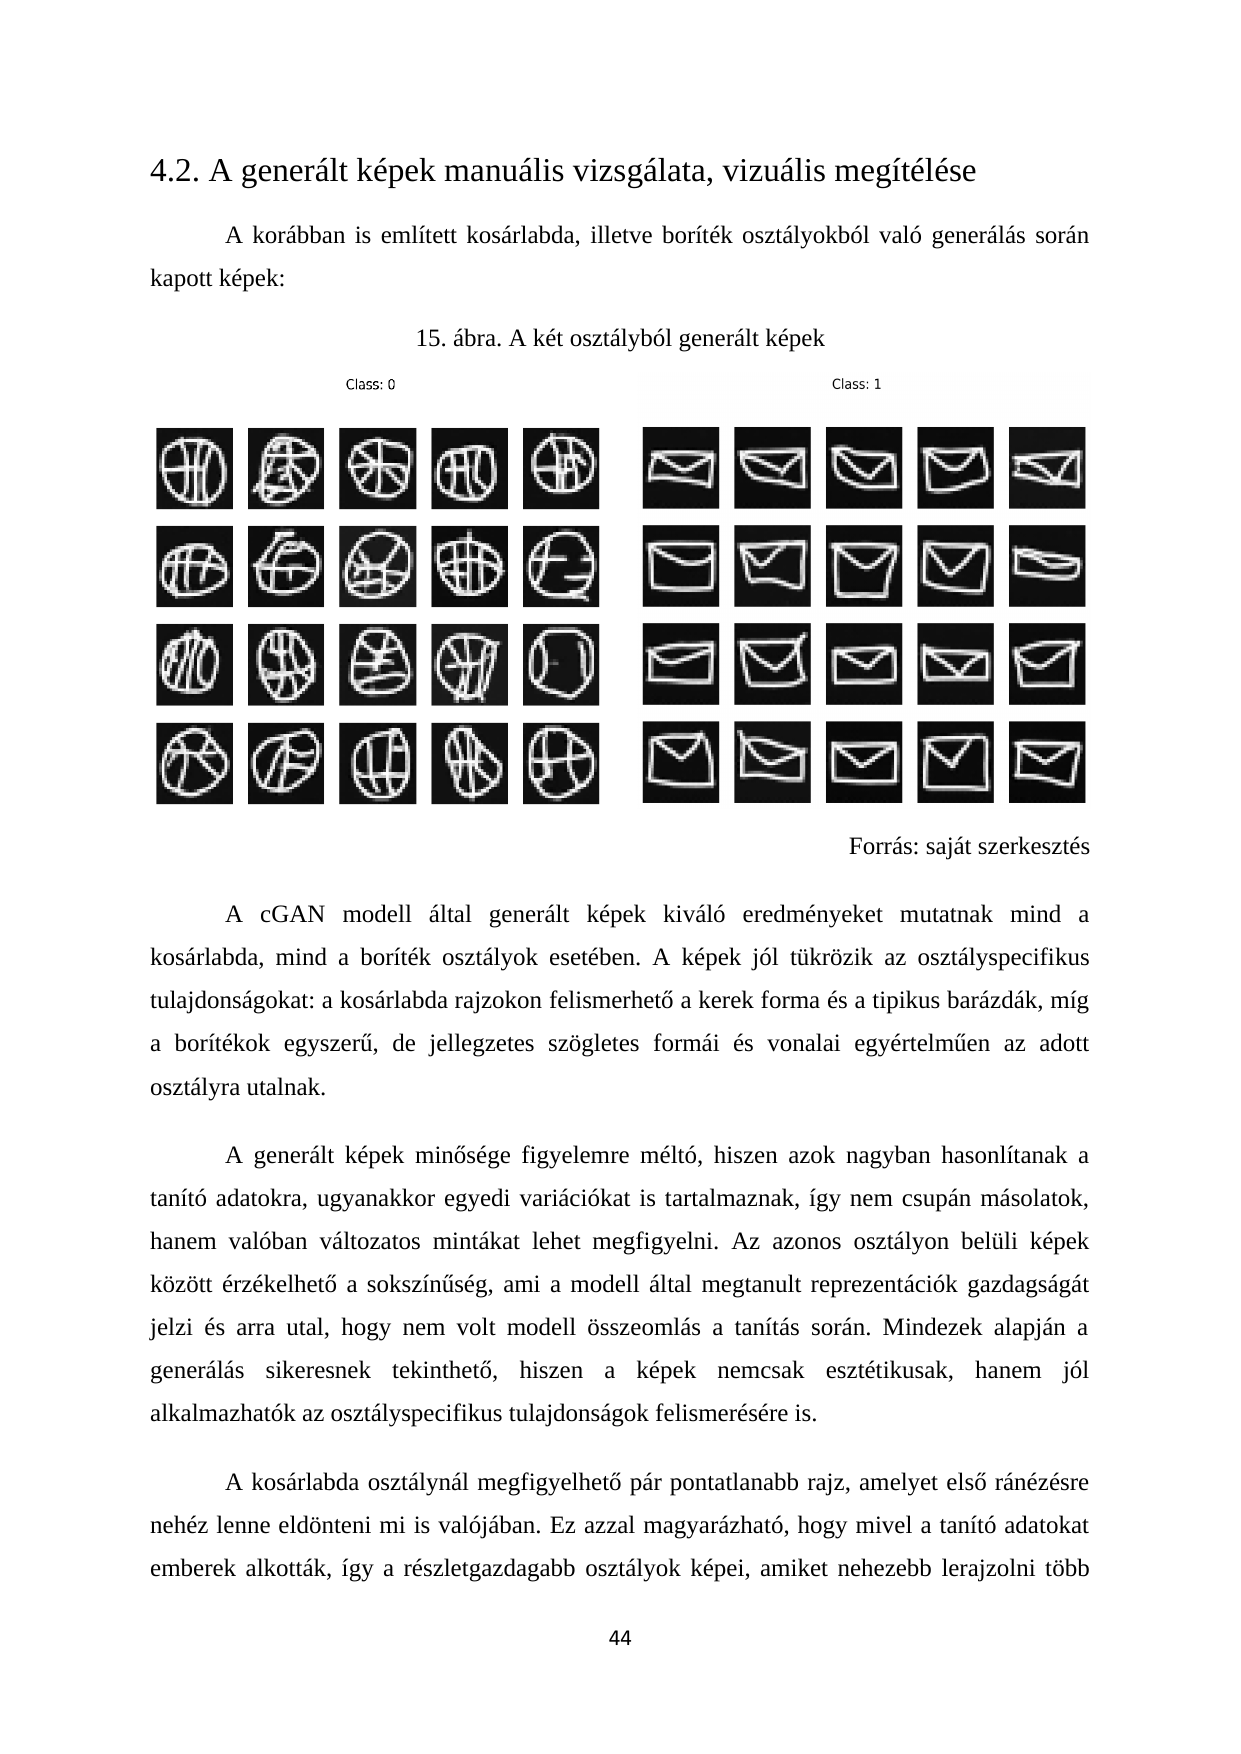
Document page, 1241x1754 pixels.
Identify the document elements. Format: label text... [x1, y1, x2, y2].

text Forrás: saját szerkesztés [150, 831, 1090, 860]
picture [150, 372, 605, 810]
text A cGAN modell által generált képek kiváló eredményeket mutatnak mind a kosárlabda, mind a boríték osztályok esetében. A képek jól tükrözik az osztályspecifikus tulajdonságokat: a kosárlabda rajzokon felismerhető a kerek forma és a tipikus barázdák, míg a borítékok egyszerű, de jellegzetes szögletes formái és vonalai egyértelműen az adott osztályra utalnak. [150, 899, 1090, 1100]
text A korábban is említett kosárlabda, illetve boríték osztályokból való generálás során kapott képek: [150, 220, 1090, 292]
subtitle 4.2. A generált képek manuális vizsgálata, vizuális megítélése [150, 150, 1090, 188]
text 15. ábra. A két osztályból generált képek [150, 323, 1090, 352]
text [150, 1467, 1090, 1582]
picture [637, 372, 1091, 809]
text A generált képek minősége figyelemre méltó, hiszen azok nagyban hasonlítanak a tanító adatokra, ugyanakkor egyedi variációkat is tartalmaznak, így nem csupán másolatok, hanem valóban változatos mintákat lehet megfigyelni. Az azonos osztályon belüli képek között érzékelhető a sokszínűség, ami a modell által megtanult reprezentációk gazdagságát jelzi és arra utal, hogy nem volt modell összeomlás a tanítás során. Mindezek alapján a generálás sikeresnek tekinthető, hiszen a képek nemcsak esztétikusak, hanem jól alkalmazhatók az osztályspecifikus tulajdonságok felismerésére is. [150, 1140, 1090, 1427]
